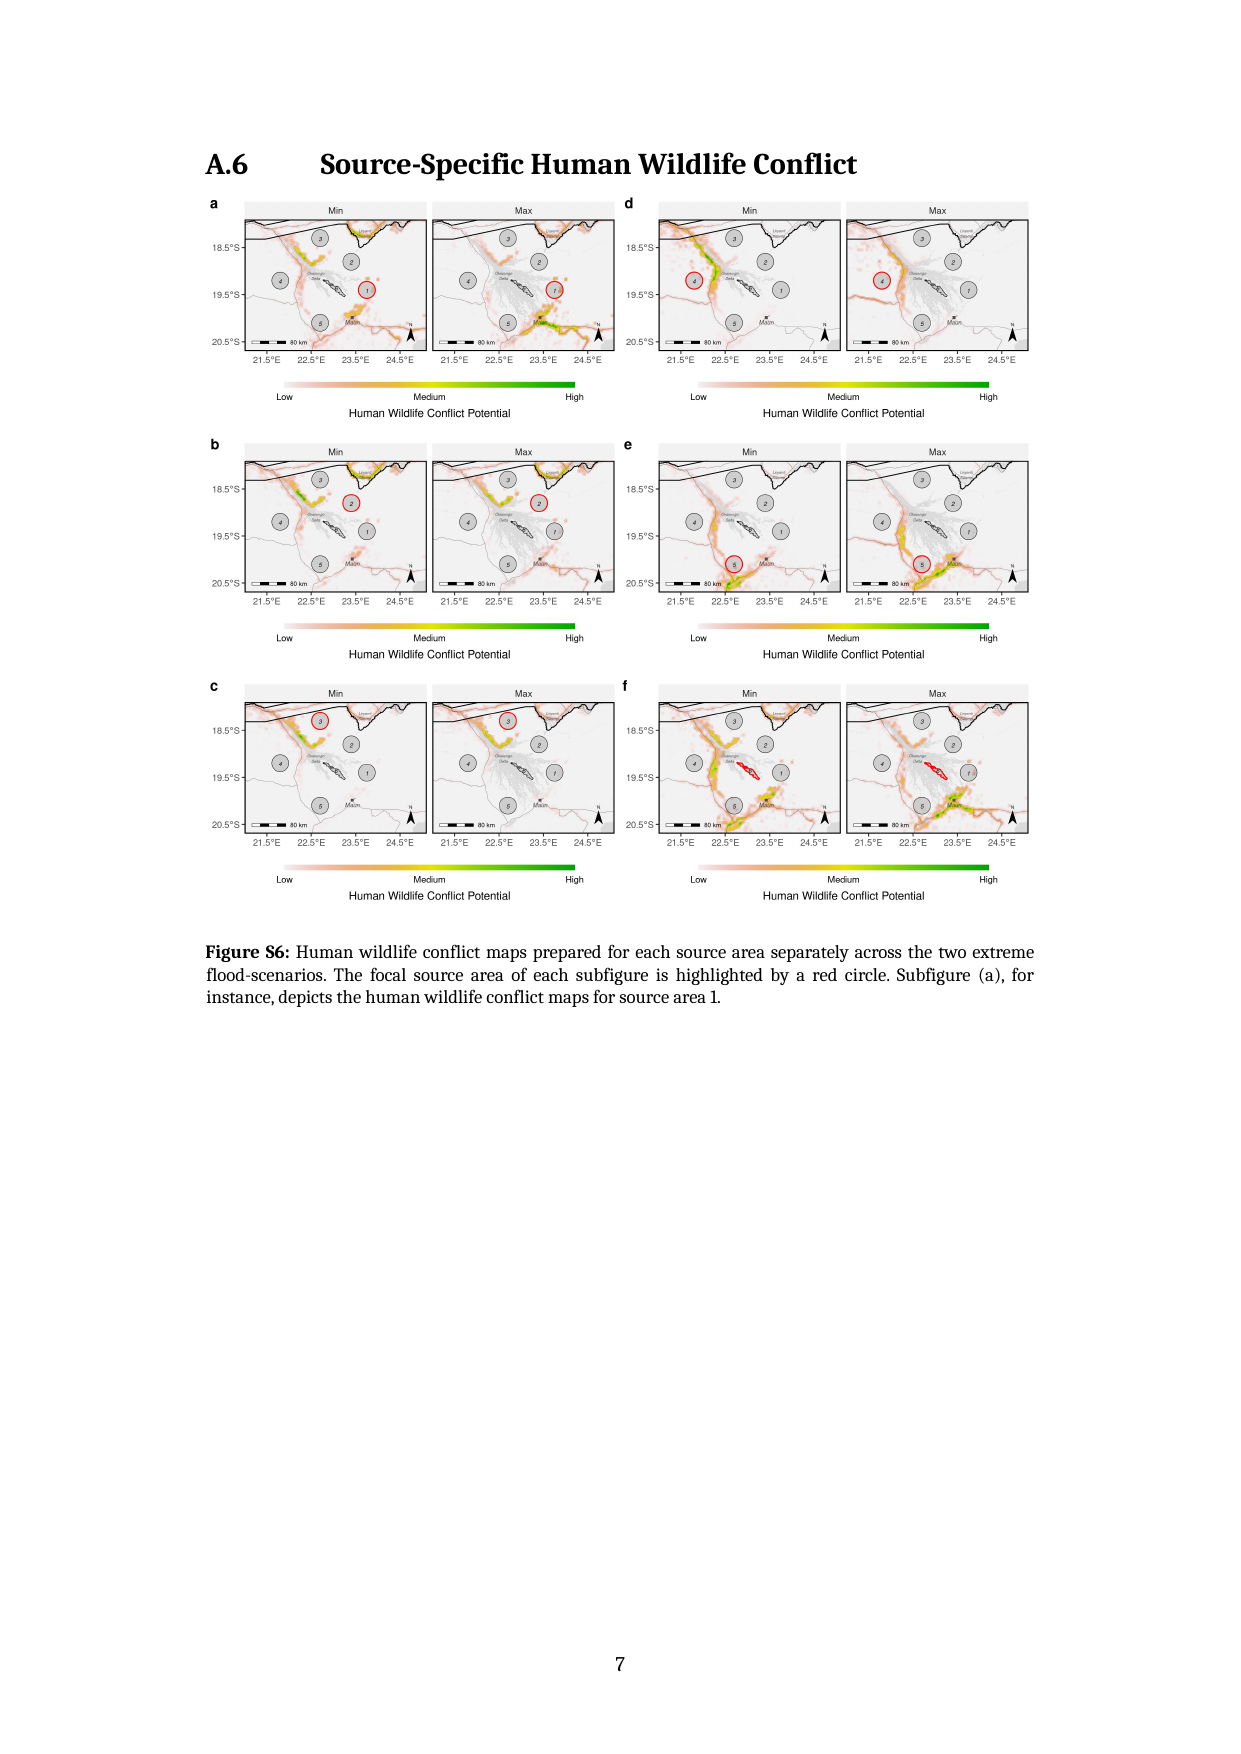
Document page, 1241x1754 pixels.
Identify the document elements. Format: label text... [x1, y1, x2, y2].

subtitle A.6 Source-Specific Human Wildlife Conflict [205, 148, 1033, 182]
picture [206, 192, 1034, 916]
text Figure S6: Human wildlife conflict maps prepared for each source area separately across the two extreme flood-scenarios. The focal source area of each subfigure is highlighted by a red circle. Subfigure (a), for instance, depicts the human wildlife conflict maps for source area 1. [205, 941, 1035, 1008]
